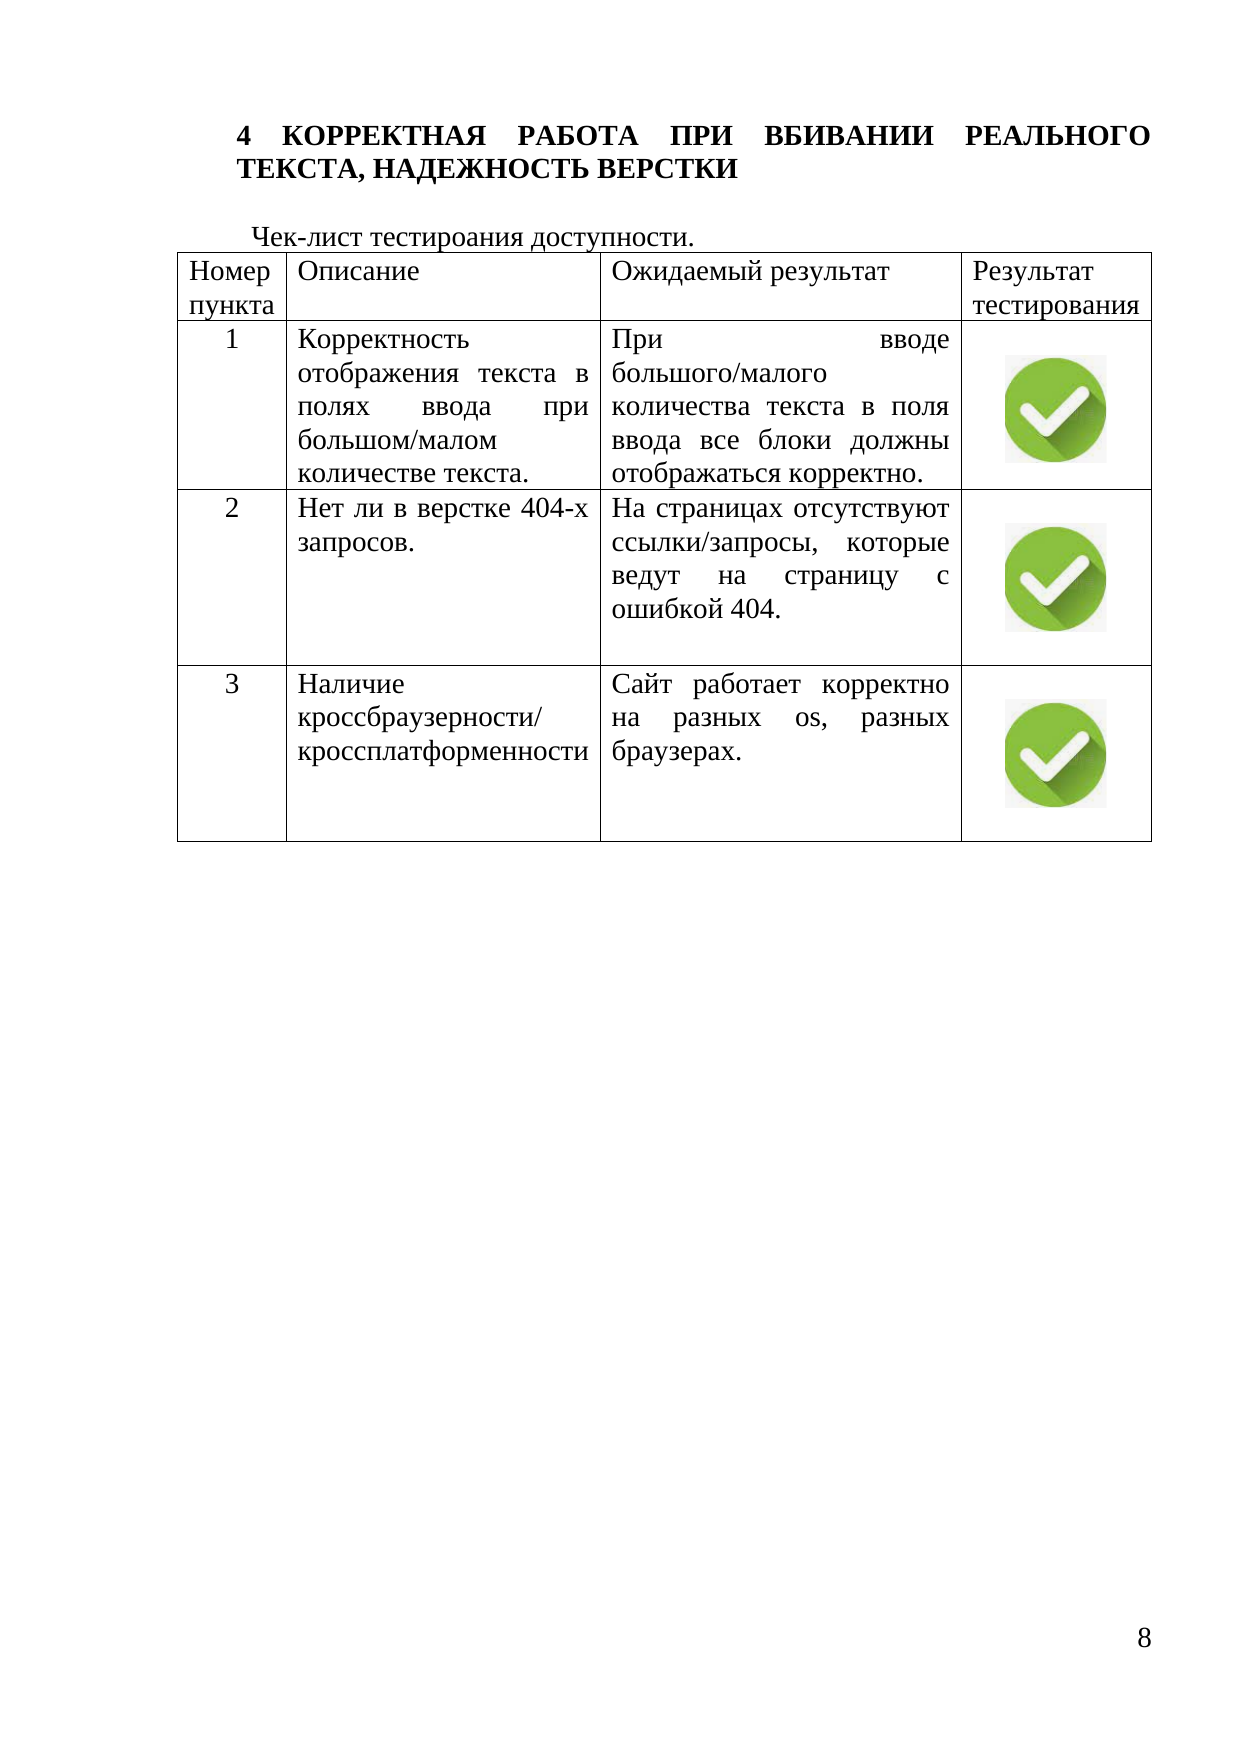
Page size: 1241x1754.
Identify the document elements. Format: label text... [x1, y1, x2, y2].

table_cell 1 [178, 321, 286, 489]
picture [1005, 355, 1107, 463]
table_cell Сайт работает корректно на разных os, разных браузерах. [601, 666, 961, 841]
picture [1005, 699, 1107, 808]
table_cell [962, 666, 1151, 841]
table_header Описание [287, 253, 600, 320]
table_cell Наличие кроссбраузерности/ кроссплатформенности [287, 666, 600, 841]
table_cell [962, 321, 1151, 489]
picture [1005, 523, 1107, 632]
table_cell 2 [178, 490, 286, 665]
text 4 КОРРЕКТНАЯ РАБОТА ПРИ ВБИВАНИИ РЕАЛЬНОГО ТЕКСТА, НАДЕЖНОСТЬ ВЕРСТКИ [236, 118, 1152, 185]
table_cell Нет ли в верстке 404-х запросов. [287, 490, 600, 665]
table_header Номер пункта [178, 253, 286, 320]
table_cell На страницах отсутствуют ссылки/запросы, которые ведут на страницу с ошибкой 404. [601, 490, 961, 665]
text Чек-лист тестироания доступности. [177, 219, 1152, 252]
table_cell Корректность отображения текста в полях ввода при большом/малом количестве текста. [287, 321, 600, 489]
table_cell 3 [178, 666, 286, 841]
table_cell При вводе большого/малого количества текста в поля ввода все блоки должны отображаться корректно. [601, 321, 961, 489]
table_header Результат тестирования [962, 253, 1151, 320]
table_cell [962, 490, 1151, 665]
table_header Ожидаемый результат [601, 253, 961, 320]
